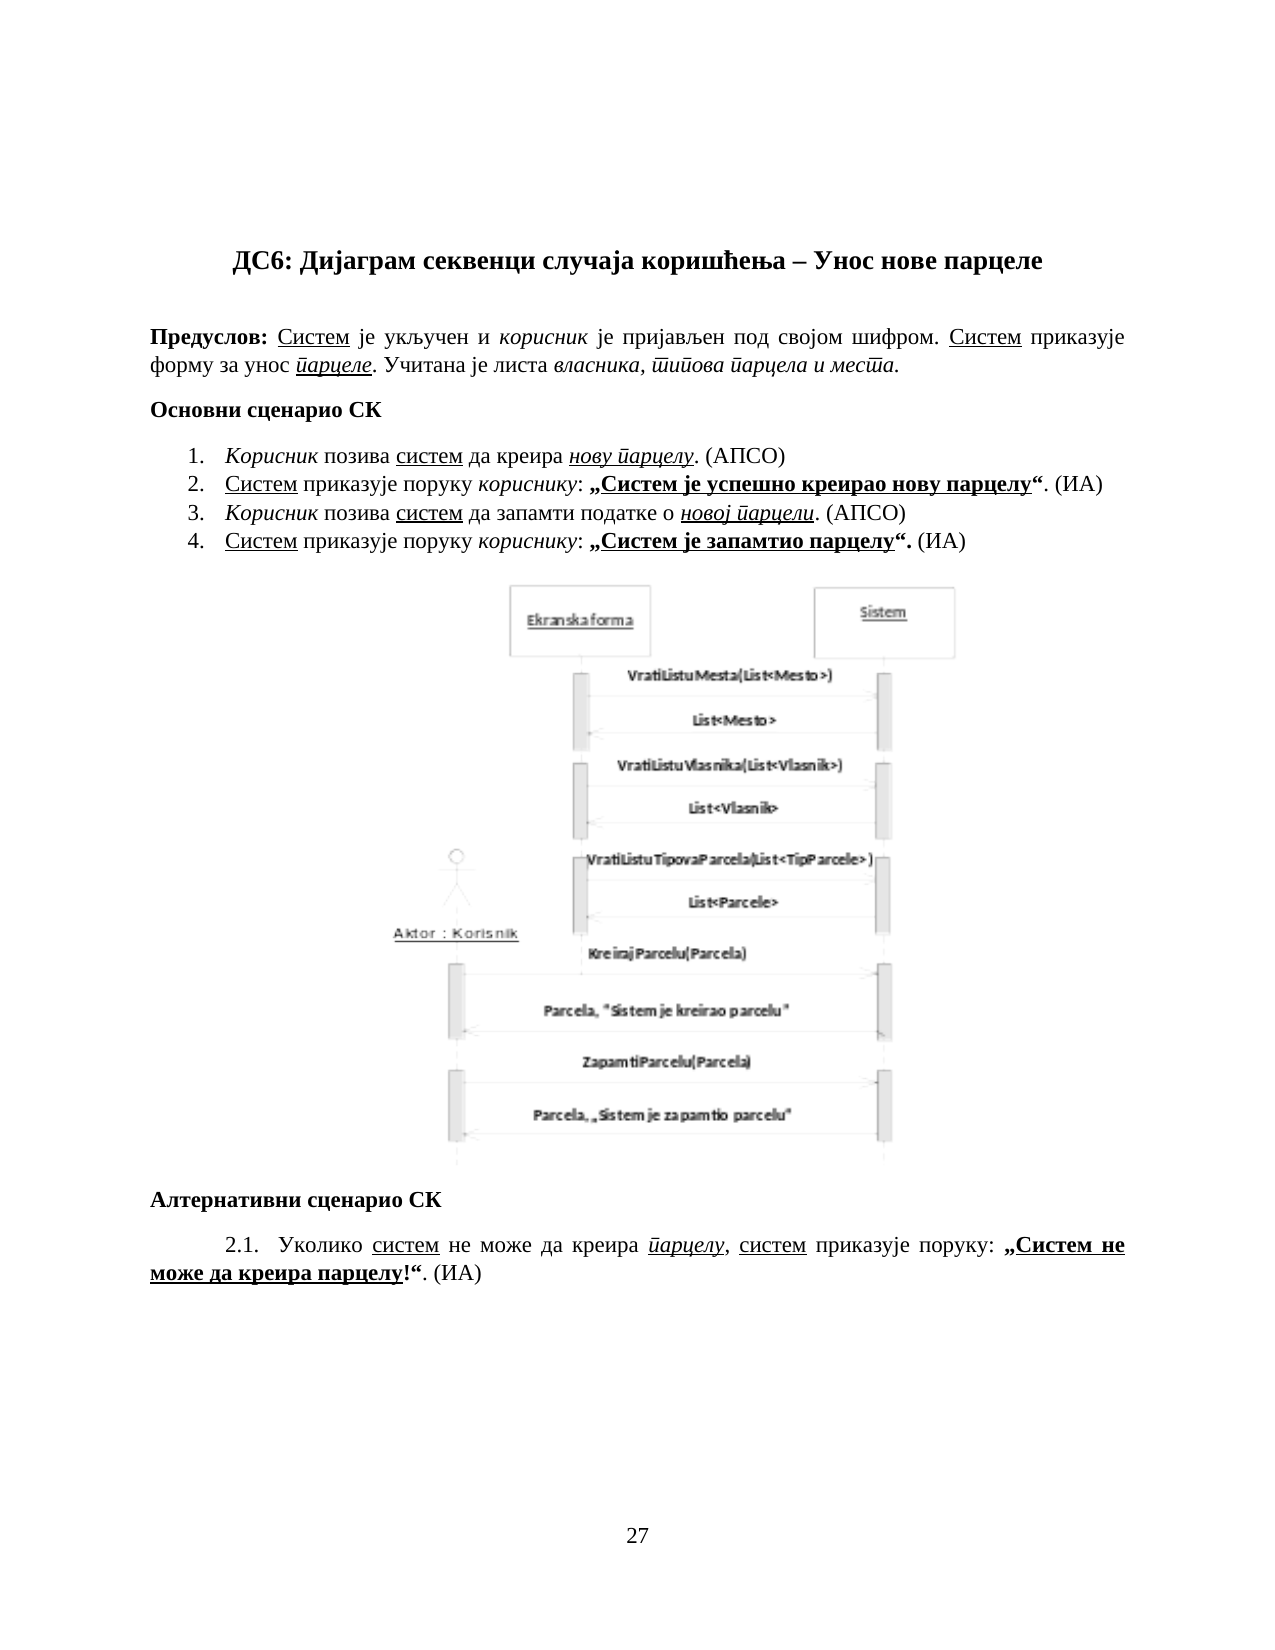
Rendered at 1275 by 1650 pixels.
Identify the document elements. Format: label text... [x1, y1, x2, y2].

list Корисник позива систем да запамти податке о новој парцели. (АПСО) [187, 498, 1125, 525]
text Алтернативни сценарио СК [150, 1186, 1125, 1212]
text Основни сценарио СК [150, 397, 1125, 423]
list Систем приказује поруку кориснику: „Систем је запамтио парцелу“. (ИА) [187, 527, 1125, 553]
list Корисник позива систем да креира нову парцелу. (АПСО) [187, 442, 1125, 468]
list Систем приказује поруку кориснику: „Систем је успешно креирао нову парцелу“. (ИА) [187, 470, 1125, 496]
subtitle ДС6: Дијаграм секвенци случаја коришћења – Унос нове парцеле [150, 244, 1125, 276]
text 2.1. Уколико систем не може да креира парцелу, систем приказује поруку: „Систем не може да креира парцелу!“. (ИА) [150, 1231, 1125, 1286]
text Предуслов: Систем је укључен и корисник је пријављен под својом шифром. Систем приказује форму за унос парцеле. Учитана је листа власника, типова парцела и места. [150, 323, 1125, 378]
